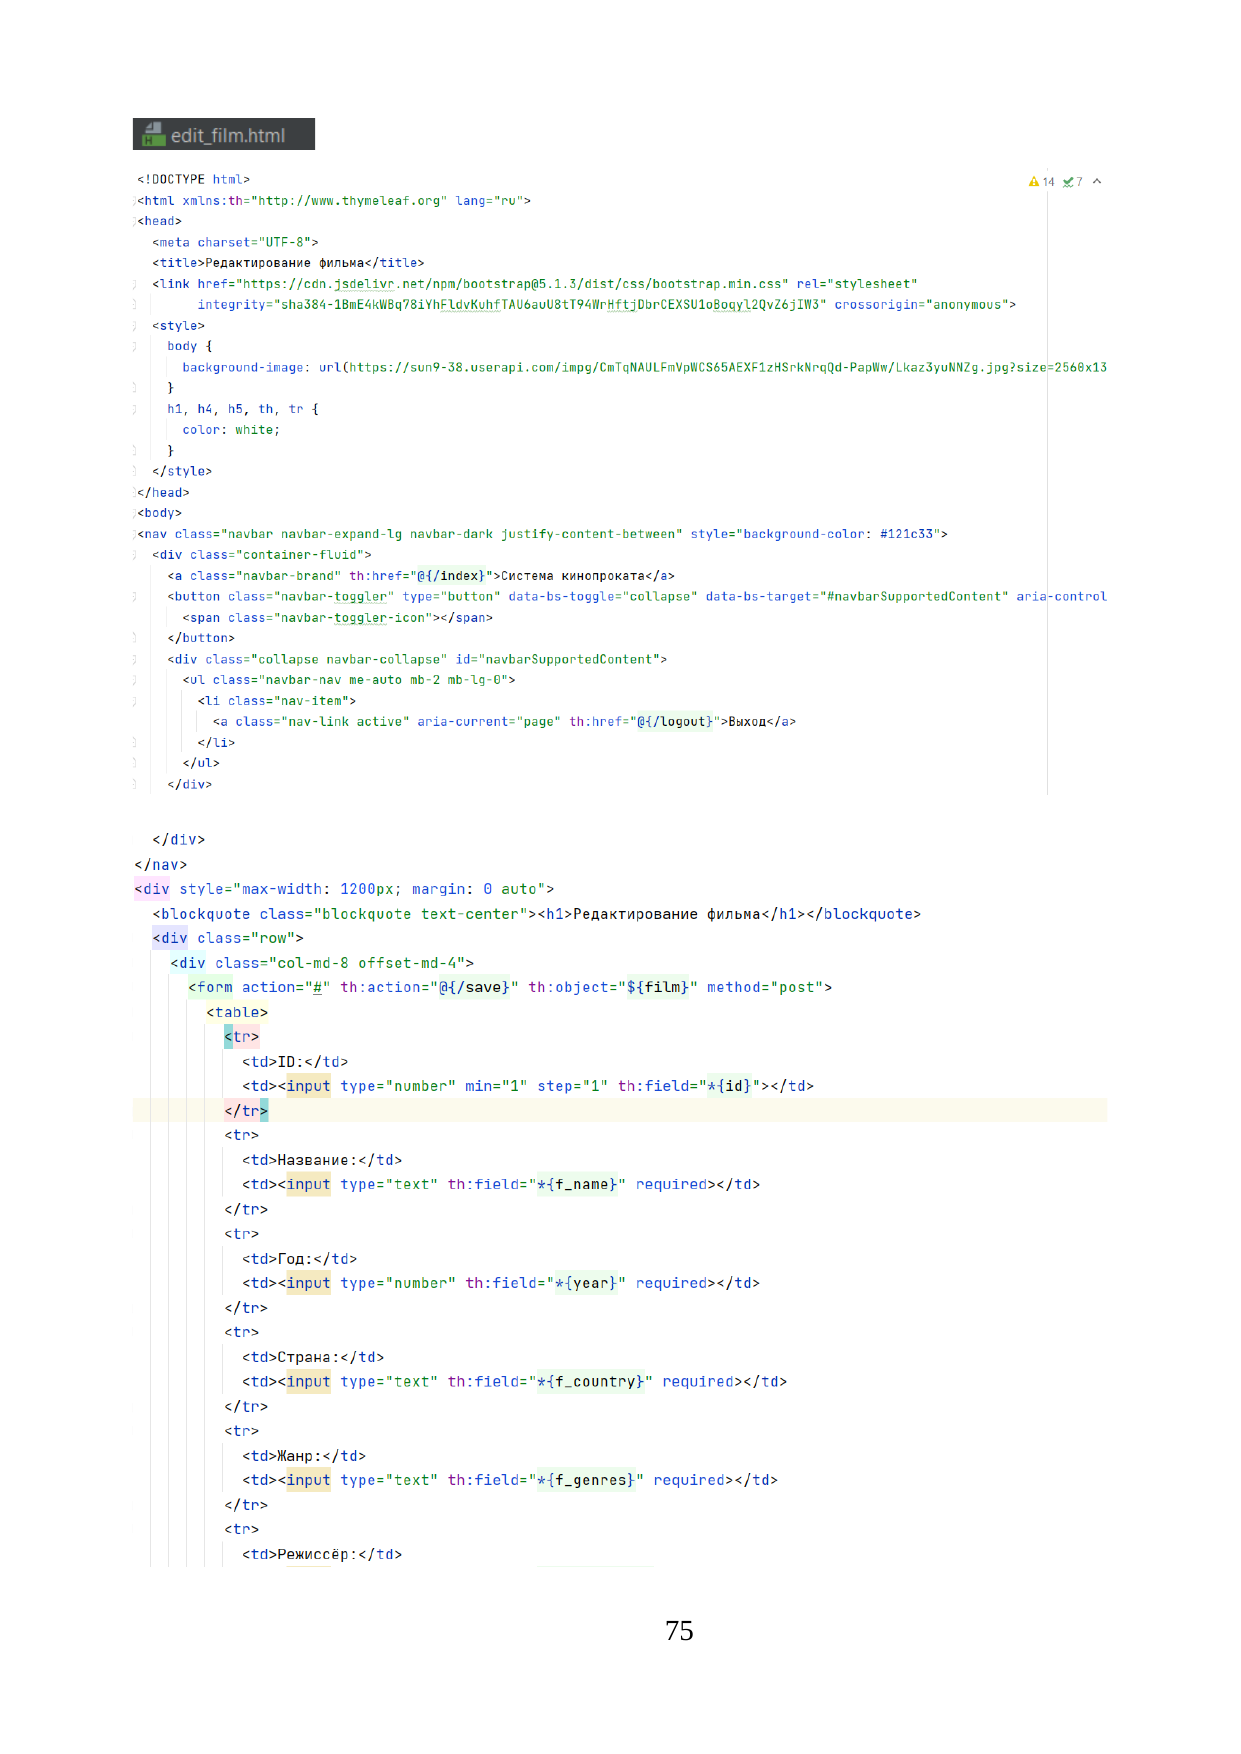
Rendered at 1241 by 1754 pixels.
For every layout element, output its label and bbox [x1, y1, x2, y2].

picture [132, 118, 316, 150]
picture [132, 828, 1108, 1567]
picture [132, 168, 1108, 795]
